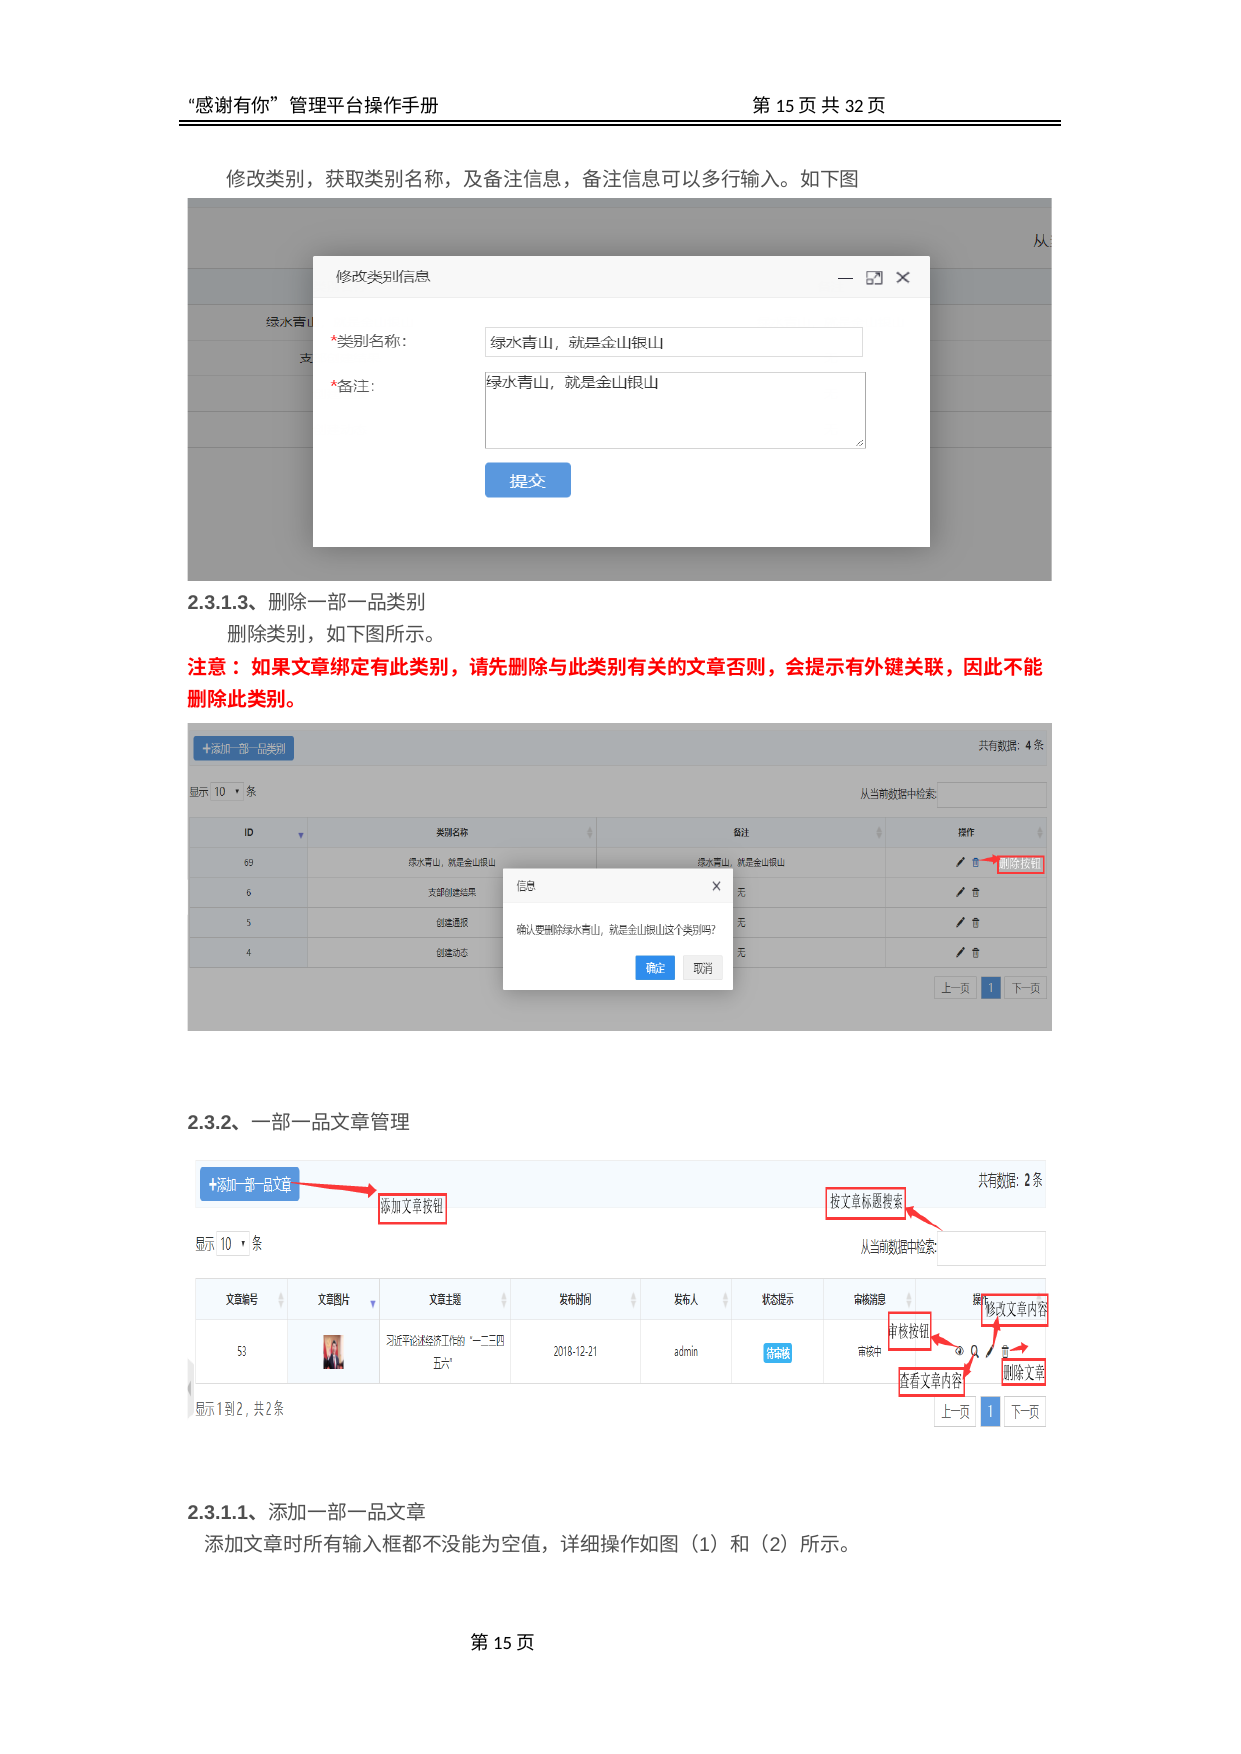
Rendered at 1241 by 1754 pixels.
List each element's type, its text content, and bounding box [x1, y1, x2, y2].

text 2.3.1.3、删除一部一品类别 [187, 584, 1053, 617]
text 删除类别，如下图所示。 [187, 617, 1053, 649]
picture [187, 198, 1052, 581]
text 添加文章时所有输入框都不没能为空值，详细操作如图（1）和（2）所示。 [187, 1527, 1053, 1559]
text 2.3.1.1、添加一部一品文章 [187, 1493, 1053, 1527]
text 2.3.2、一部一品文章管理 [187, 1104, 1053, 1137]
picture [187, 1138, 1053, 1493]
text 修改类别，获取类别名称，及备注信息，备注信息可以多行输入。如下图 [187, 162, 1053, 194]
picture [187, 723, 1052, 1031]
text 注意 ：如果文章绑定有此类别，请先删除与此类别有关的文章否则，会提示有外键关联，因此不能删除此类别。 [187, 649, 1053, 714]
